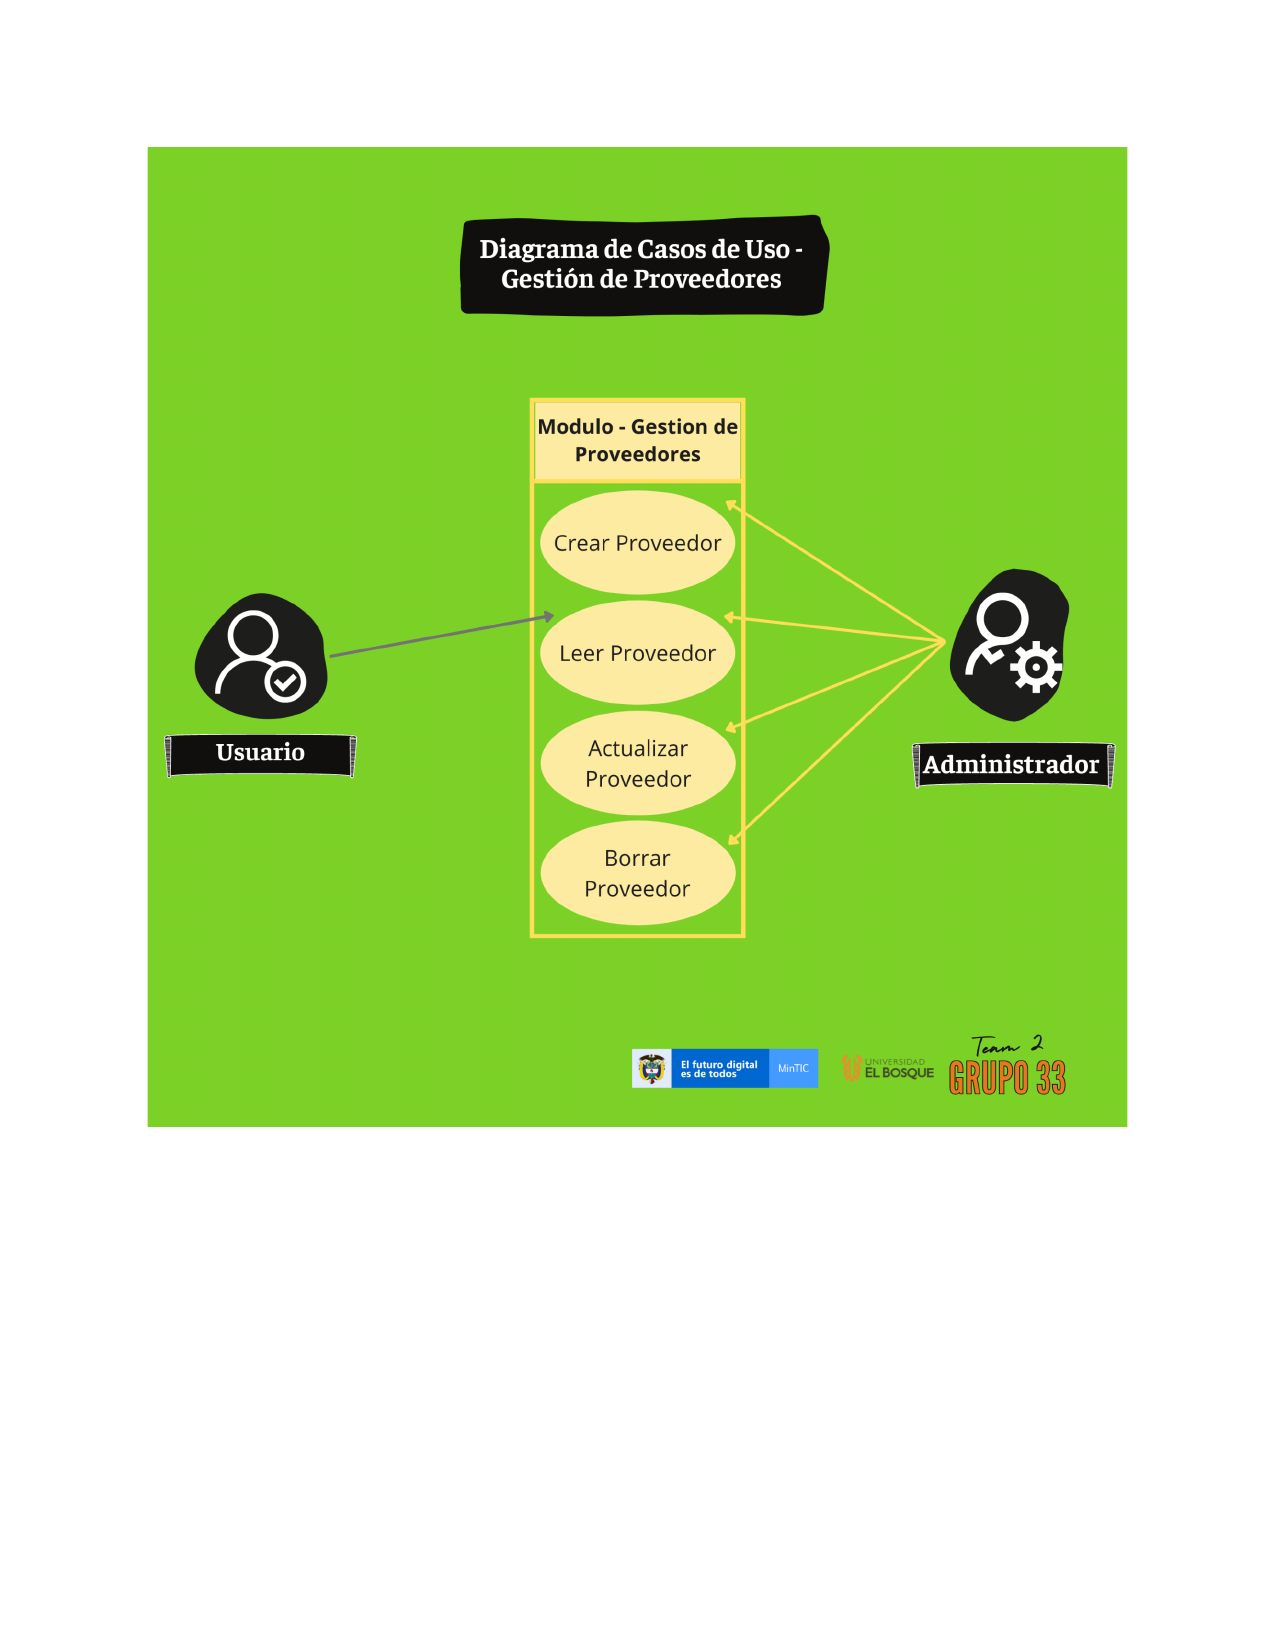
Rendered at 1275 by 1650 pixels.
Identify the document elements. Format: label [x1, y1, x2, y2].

picture [147, 147, 1128, 1127]
